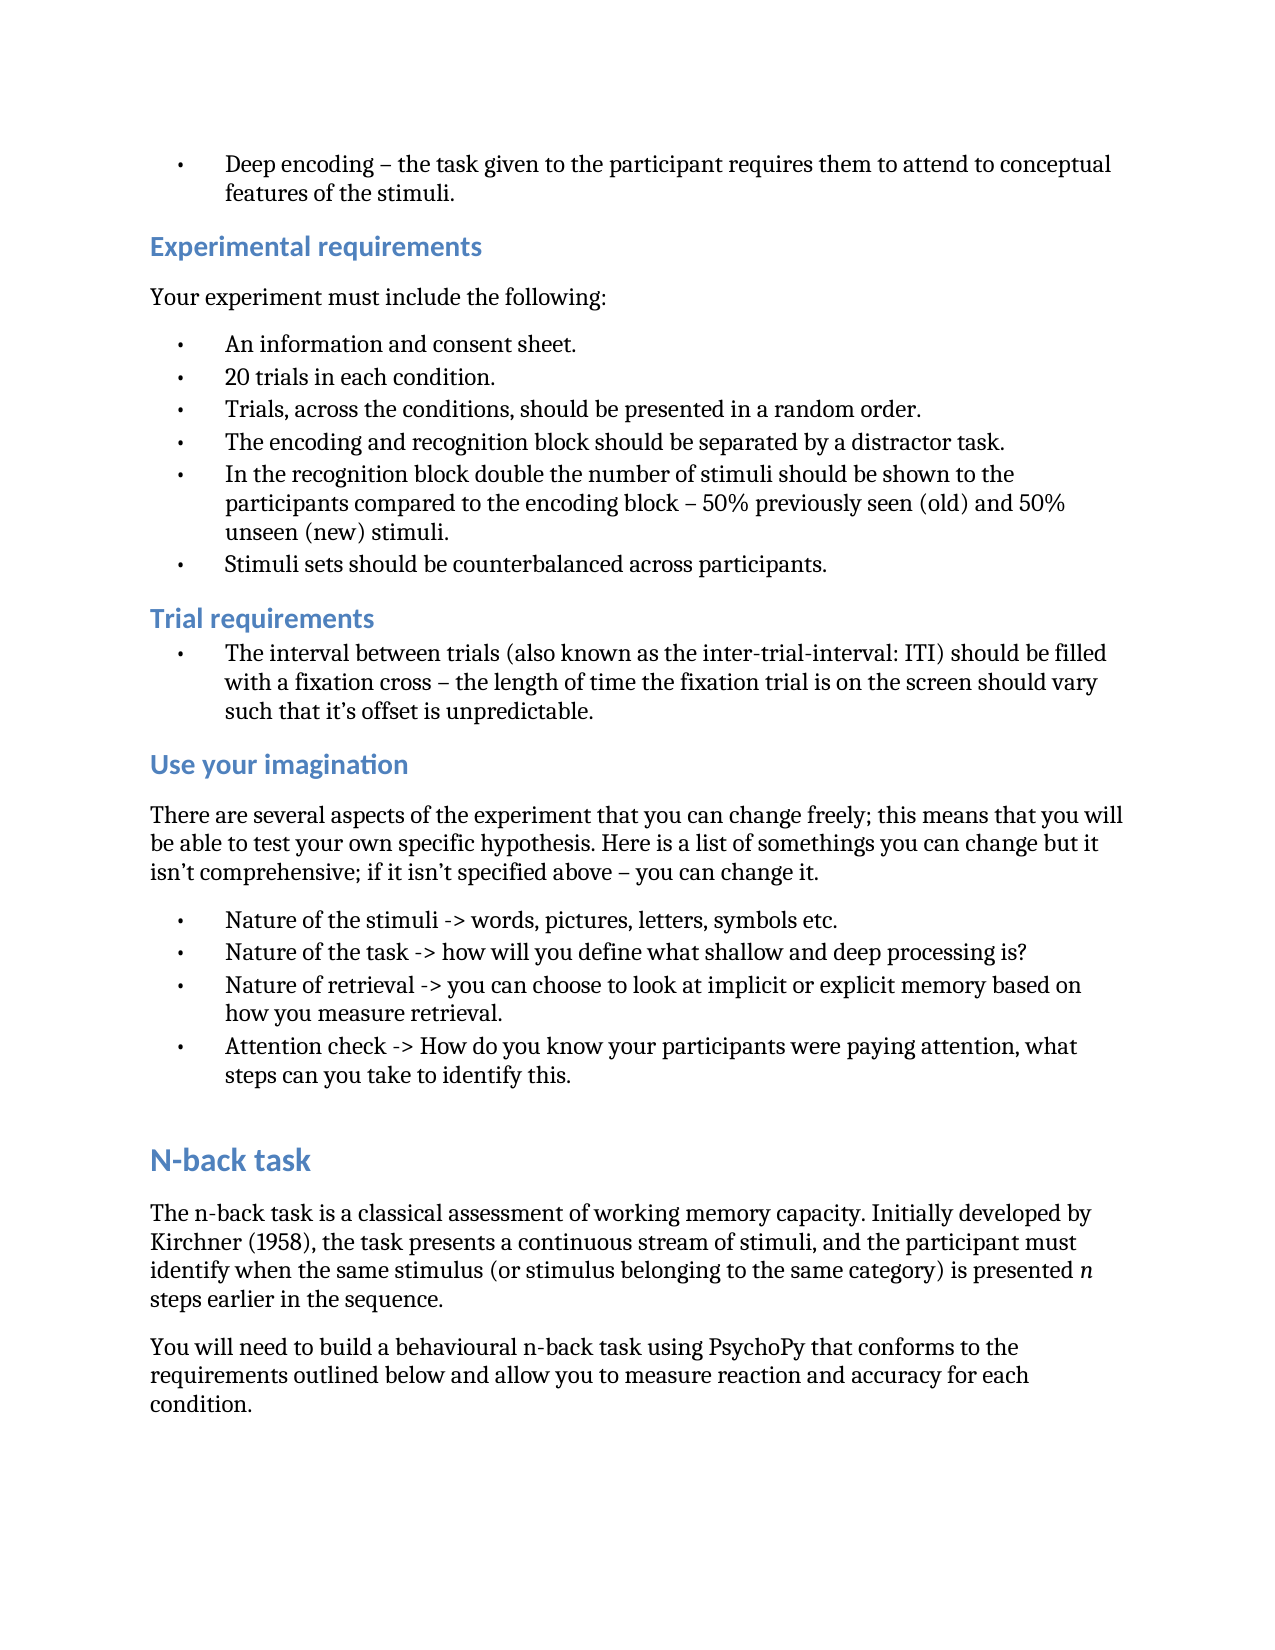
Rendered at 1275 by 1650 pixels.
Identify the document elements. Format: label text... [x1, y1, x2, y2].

subtitle Trial requirements [150, 600, 1125, 635]
text Your experiment must include the following: [150, 283, 1125, 311]
list Nature of the task -> how will you define what shallow and deep processing is? [175, 938, 1125, 967]
list Nature of retrieval -> you can choose to look at implicit or explicit memory based on how you measure retrieval. [175, 971, 1125, 1028]
text The n-back task is a classical assessment of working memory capacity. Initially developed by Kirchner (1958), the task presents a continuous stream of stimuli, and the participant must identify when the same stimulus (or stimulus belonging to the same category) is presented n steps earlier in the sequence. [150, 1199, 1125, 1314]
subtitle Use your imagination [150, 746, 1125, 782]
list An information and consent sheet. [175, 330, 1125, 359]
subtitle N-back task [150, 1139, 1125, 1180]
text There are several aspects of the experiment that you can change freely; this means that you will be able to test your own specific hypothesis. Here is a list of somethings you can change but it isn’t comprehensive; if it isn’t specified above – you can change it. [150, 801, 1125, 887]
list 20 trials in each condition. [175, 363, 1125, 391]
list The encoding and recognition block should be separated by a distractor task. [175, 428, 1125, 456]
text You will need to build a behavioural n-back task using PsychoPy that conforms to the requirements outlined below and allow you to measure reaction and accuracy for each condition. [150, 1333, 1125, 1419]
list Nature of the stimuli -> words, pictures, letters, symbols etc. [175, 906, 1125, 934]
list Trials, across the conditions, should be presented in a random order. [175, 395, 1125, 424]
list Deep encoding – the task given to the participant requires them to attend to conceptual features of the stimuli. [175, 150, 1125, 207]
list The interval between trials (also known as the inter-trial-interval: ITI) should be filled with a fixation cross – the length of time the fixation trial is on the screen should vary such that it’s offset is unpredictable. [175, 639, 1125, 725]
list Stimuli sets should be counterbalanced across participants. [175, 550, 1125, 579]
list Attention check -> How do you know your participants were paying attention, what steps can you take to identify this. [175, 1032, 1125, 1089]
list In the recognition block double the number of stimuli should be shown to the participants compared to the encoding block – 50% previously seen (old) and 50% unseen (new) stimuli. [175, 460, 1125, 546]
subtitle Experimental requirements [150, 228, 1125, 264]
